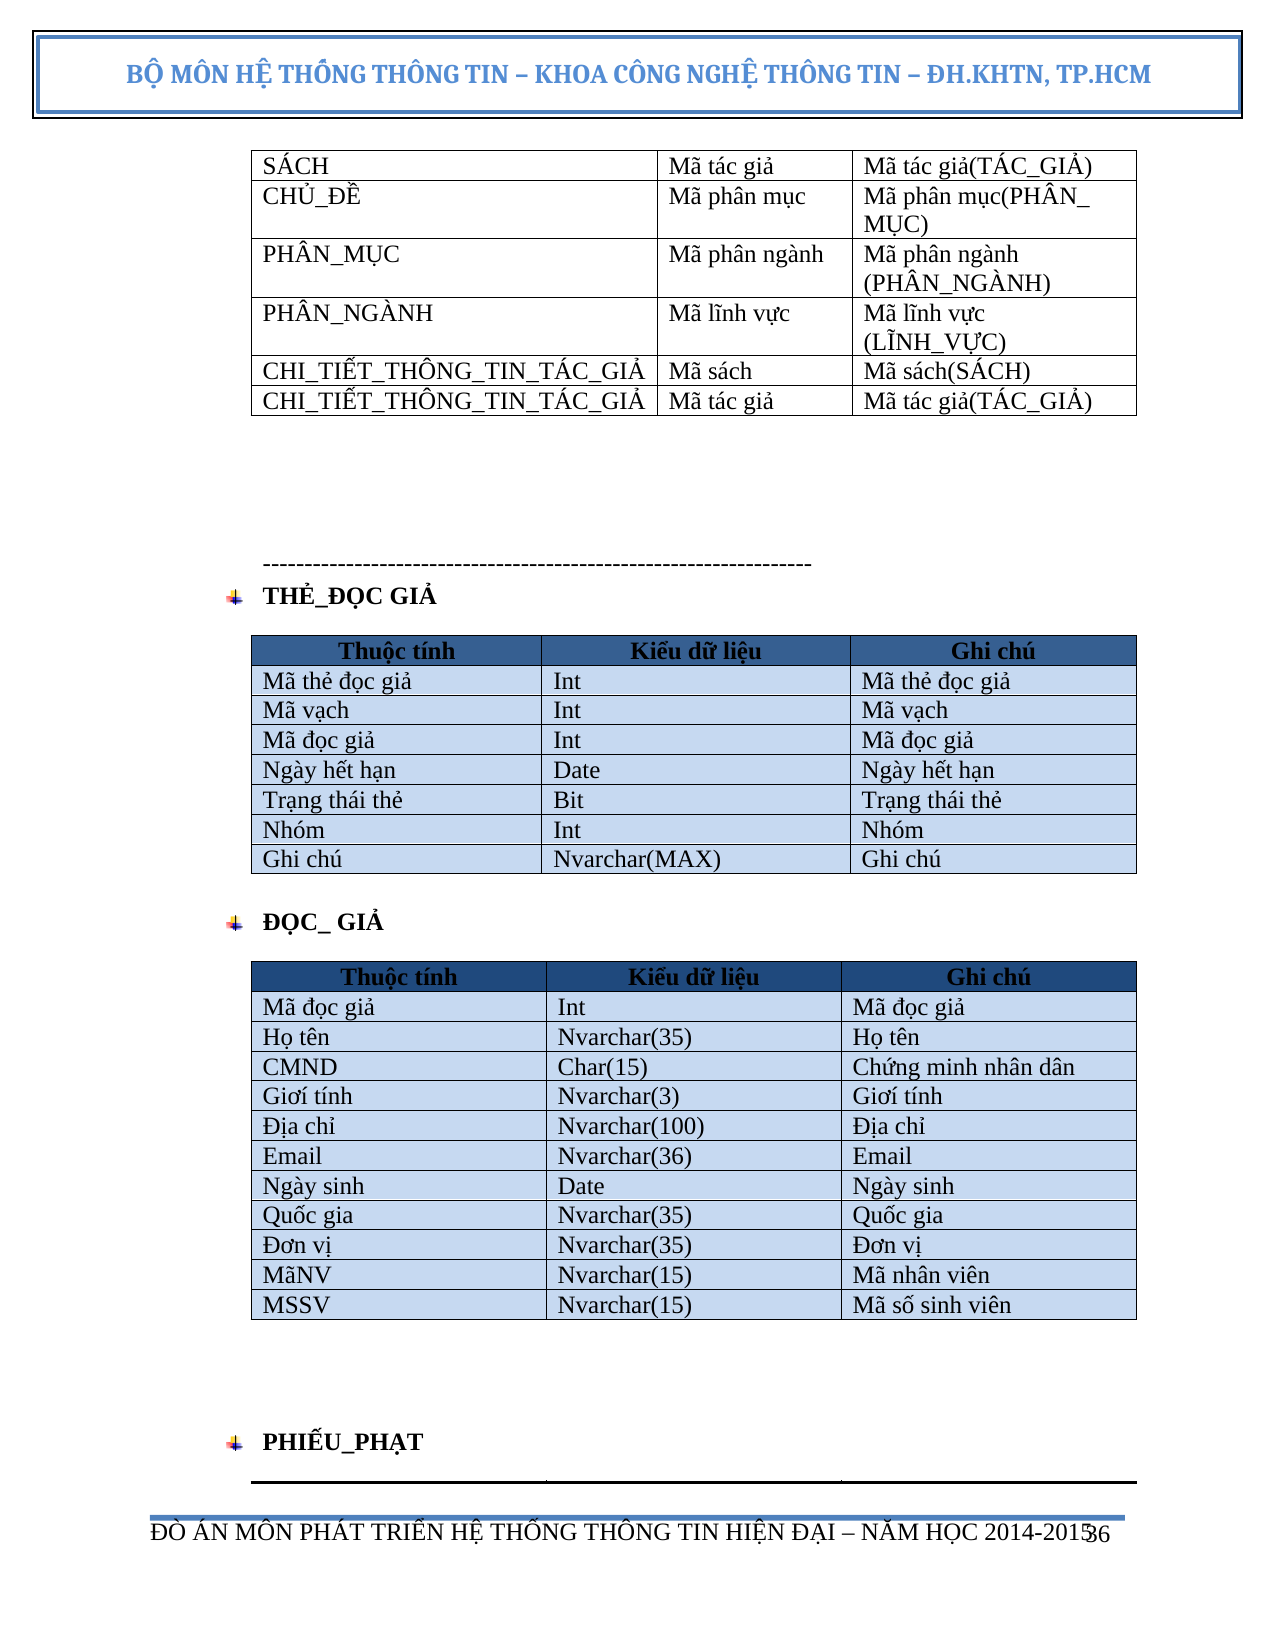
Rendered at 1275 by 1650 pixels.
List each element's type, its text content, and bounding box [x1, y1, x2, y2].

table_cell Mã phân mục(PHÂN_ MỤC) [853, 181, 1136, 238]
table_cell Date [542, 755, 850, 784]
list THẺ_ĐỌC GIẢ [225, 581, 1125, 610]
table_cell Mã nhân viên [842, 1260, 1136, 1289]
table_cell Mã tác giả(TÁC_GIẢ) [853, 151, 1136, 180]
table_cell Mã tác giả [658, 386, 852, 415]
table_cell MãNV [252, 1260, 546, 1289]
table_cell Ghi chú [851, 845, 1136, 873]
table_cell Mã đọc giả [252, 725, 541, 754]
table_cell Chứng minh nhân dân [842, 1052, 1136, 1080]
table_cell Bit [542, 785, 850, 814]
table_cell Email [252, 1141, 546, 1170]
table_cell Mã tác giả(TÁC_GIẢ) [853, 386, 1136, 415]
table_cell CHỦ_ĐỀ [252, 181, 657, 238]
table_cell Địa chỉ [252, 1111, 546, 1140]
table_cell Mã sách(SÁCH) [853, 356, 1136, 385]
table_header Thuộc tính [252, 962, 546, 991]
list ĐỌC_ GIẢ [225, 907, 1125, 936]
table_cell Nhóm [851, 815, 1136, 843]
table_cell Mã vạch [252, 696, 541, 724]
table_cell Email [842, 1141, 1136, 1170]
table_cell Ghi chú [252, 845, 541, 873]
table_cell Int [542, 696, 850, 724]
table_cell Mã vạch [851, 696, 1136, 724]
table_cell Trạng thái thẻ [252, 785, 541, 814]
table_cell Nvarchar(35) [547, 1201, 841, 1229]
table_cell CMND [252, 1052, 546, 1080]
table_cell Đơn vị [252, 1230, 546, 1259]
table_cell Mã phân mục [658, 181, 852, 238]
table_cell SÁCH [252, 151, 657, 180]
table_cell Giơí tính [842, 1081, 1136, 1110]
table_cell Ngày sinh [252, 1171, 546, 1199]
table_cell Int [542, 666, 850, 694]
table_cell Nvarchar(35) [547, 1022, 841, 1051]
table_cell Nvarchar(3) [547, 1081, 841, 1110]
table_header Thuộc tính [252, 636, 541, 665]
table_cell CHI_TIẾT_THÔNG_TIN_TÁC_GIẢ [252, 356, 657, 385]
list PHIẾU_PHẠT [225, 1427, 1125, 1456]
table_cell Ngày hết hạn [252, 755, 541, 784]
table_cell Mã sách [658, 356, 852, 385]
table_cell Int [547, 992, 841, 1021]
table_cell Mã thẻ đọc giả [851, 666, 1136, 694]
table_cell Quốc gia [252, 1201, 546, 1229]
table_header Ghi chú [851, 636, 1136, 665]
table_cell Đơn vị [842, 1230, 1136, 1259]
table_cell Int [542, 725, 850, 754]
table_cell CHI_TIẾT_THÔNG_TIN_TÁC_GIẢ [252, 386, 657, 415]
table_header Kiểu dữ liệu [547, 962, 841, 991]
table_cell Ngày hết hạn [851, 755, 1136, 784]
table_cell Trạng thái thẻ [851, 785, 1136, 814]
table_cell Nvarchar(36) [547, 1141, 841, 1170]
table_cell Nvarchar(35) [547, 1230, 841, 1259]
table_cell Mã thẻ đọc giả [252, 666, 541, 694]
table_cell Mã đọc giả [851, 725, 1136, 754]
table_cell Giơí tính [252, 1081, 546, 1110]
table_cell Họ tên [842, 1022, 1136, 1051]
table_cell Nhóm [252, 815, 541, 843]
table_header Ghi chú [842, 962, 1136, 991]
table_cell Mã phân ngành (PHÂN_NGÀNH) [853, 239, 1136, 297]
table_cell Mã lĩnh vực [658, 298, 852, 355]
table_cell Char(15) [547, 1052, 841, 1080]
table_cell Mã lĩnh vực (LĨNH_VỰC) [853, 298, 1136, 355]
picture [226, 1434, 243, 1451]
table_cell MSSV [252, 1290, 546, 1319]
table_header Kiểu dữ liệu [542, 636, 850, 665]
table_cell Nvarchar(MAX) [542, 845, 850, 873]
table_cell Mã đọc giả [842, 992, 1136, 1021]
picture [226, 914, 243, 931]
table_cell PHÂN_NGÀNH [252, 298, 657, 355]
table_cell Mã đọc giả [252, 992, 546, 1021]
table_cell Địa chỉ [842, 1111, 1136, 1140]
table_cell PHÂN_MỤC [252, 239, 657, 297]
table_cell Mã phân ngành [658, 239, 852, 297]
table_cell Ngày sinh [842, 1171, 1136, 1199]
picture [226, 588, 243, 605]
table_cell Int [542, 815, 850, 843]
table_cell Nvarchar(15) [547, 1260, 841, 1289]
table_cell Nvarchar(100) [547, 1111, 841, 1140]
table_cell Mã số sinh viên [842, 1290, 1136, 1319]
table_cell Họ tên [252, 1022, 546, 1051]
table_cell Date [547, 1171, 841, 1199]
table_cell Mã tác giả [658, 151, 852, 180]
table_cell Quốc gia [842, 1201, 1136, 1229]
list ------------------------------------------------------------------ [262, 548, 1125, 577]
table_cell Nvarchar(15) [547, 1290, 841, 1319]
